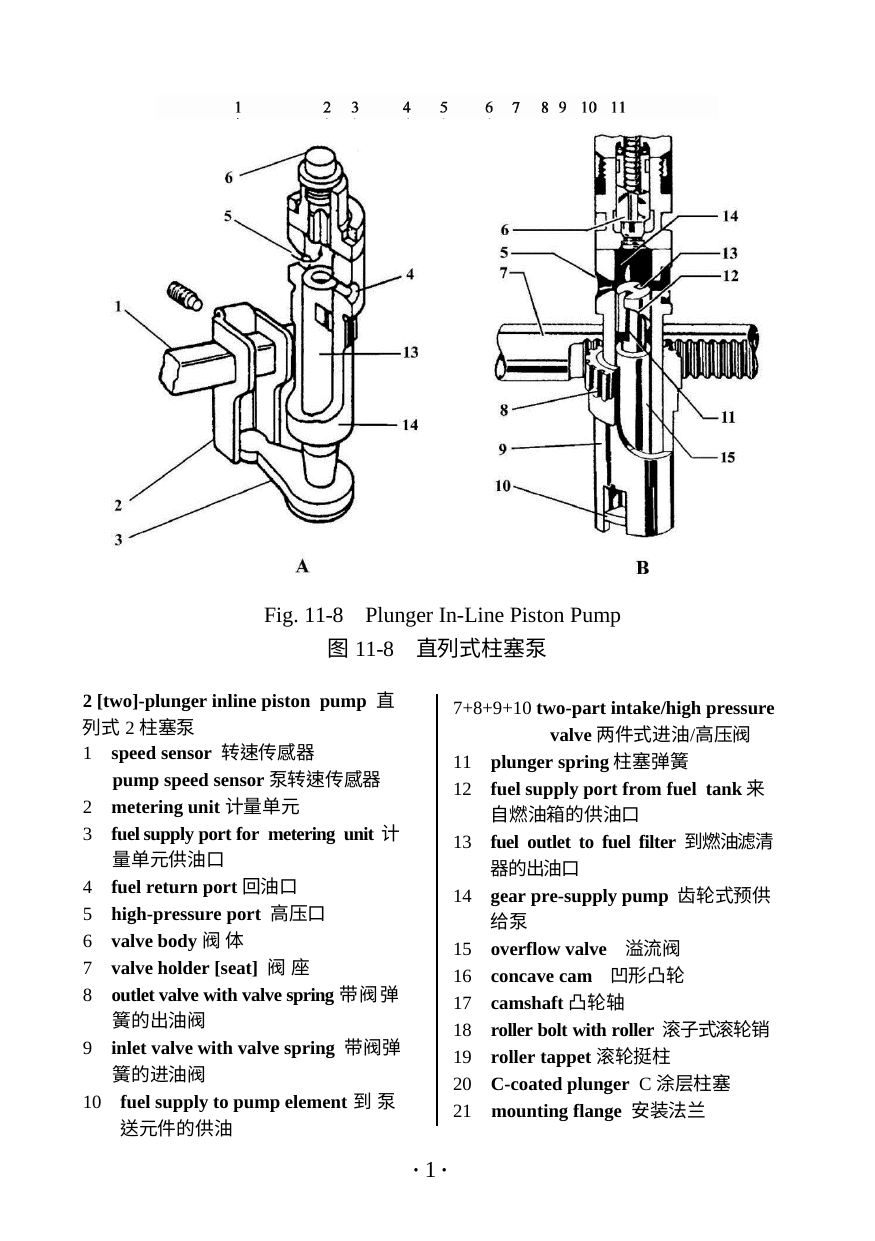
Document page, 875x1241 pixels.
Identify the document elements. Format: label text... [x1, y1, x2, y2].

list fuel supply port from fuel tank 来自燃油箱的供油口 [453, 775, 781, 827]
list speed sensor 转速传感器 [83, 741, 416, 764]
list fuel return port 回油口 [83, 873, 416, 899]
list mounting flange 安装法兰 [453, 1097, 814, 1123]
list metering unit 计量单元 [83, 793, 416, 818]
list plunger spring 柱塞弹簧 [453, 748, 814, 773]
list high-pressure port 高压口 [83, 900, 416, 926]
list gear pre-supply pump 齿轮式预供给泵 [453, 882, 782, 934]
list fuel supply to pump element 到 泵送元件的供油 [83, 1088, 411, 1141]
subtitle Fig. 11-8 Plunger In-Line Piston Pump [264, 602, 814, 627]
list valve holder [seat] 阀 座 [83, 954, 416, 980]
text 7+8+9+10 two-part intake/high pressure [453, 697, 814, 718]
list C-coated plunger C 涂层柱塞 [453, 1070, 814, 1096]
list roller tappet 滚轮挺柱 [453, 1043, 814, 1069]
list fuel outlet to fuel filter 到燃油滤清器的出油口 [453, 828, 783, 881]
list roller bolt with roller 滚子式滚轮销 [453, 1016, 814, 1042]
text 图 11-8 直列式柱塞泵 [67, 633, 808, 663]
list outlet valve with valve spring 带 阀 弹簧的出油阀 [83, 981, 411, 1033]
list concave cam 凹形凸轮 [453, 963, 814, 988]
list overflow valve 溢流阀 [453, 936, 814, 961]
text 2 [two]-plunger inline piston pump 直列式 2 柱塞泵 [83, 687, 411, 739]
text pump speed sensor 泵转速传感器 [112, 766, 416, 792]
picture [83, 95, 792, 595]
list valve body 阀 体 [83, 927, 416, 953]
list camshaft 凸轮轴 [453, 989, 814, 1015]
list inlet valve with valve spring 带阀弹簧的进油阀 [83, 1034, 411, 1087]
text valve 两件式进油/高压阀 [550, 721, 814, 747]
list fuel supply port for metering unit 计量单元供油口 [83, 820, 412, 872]
